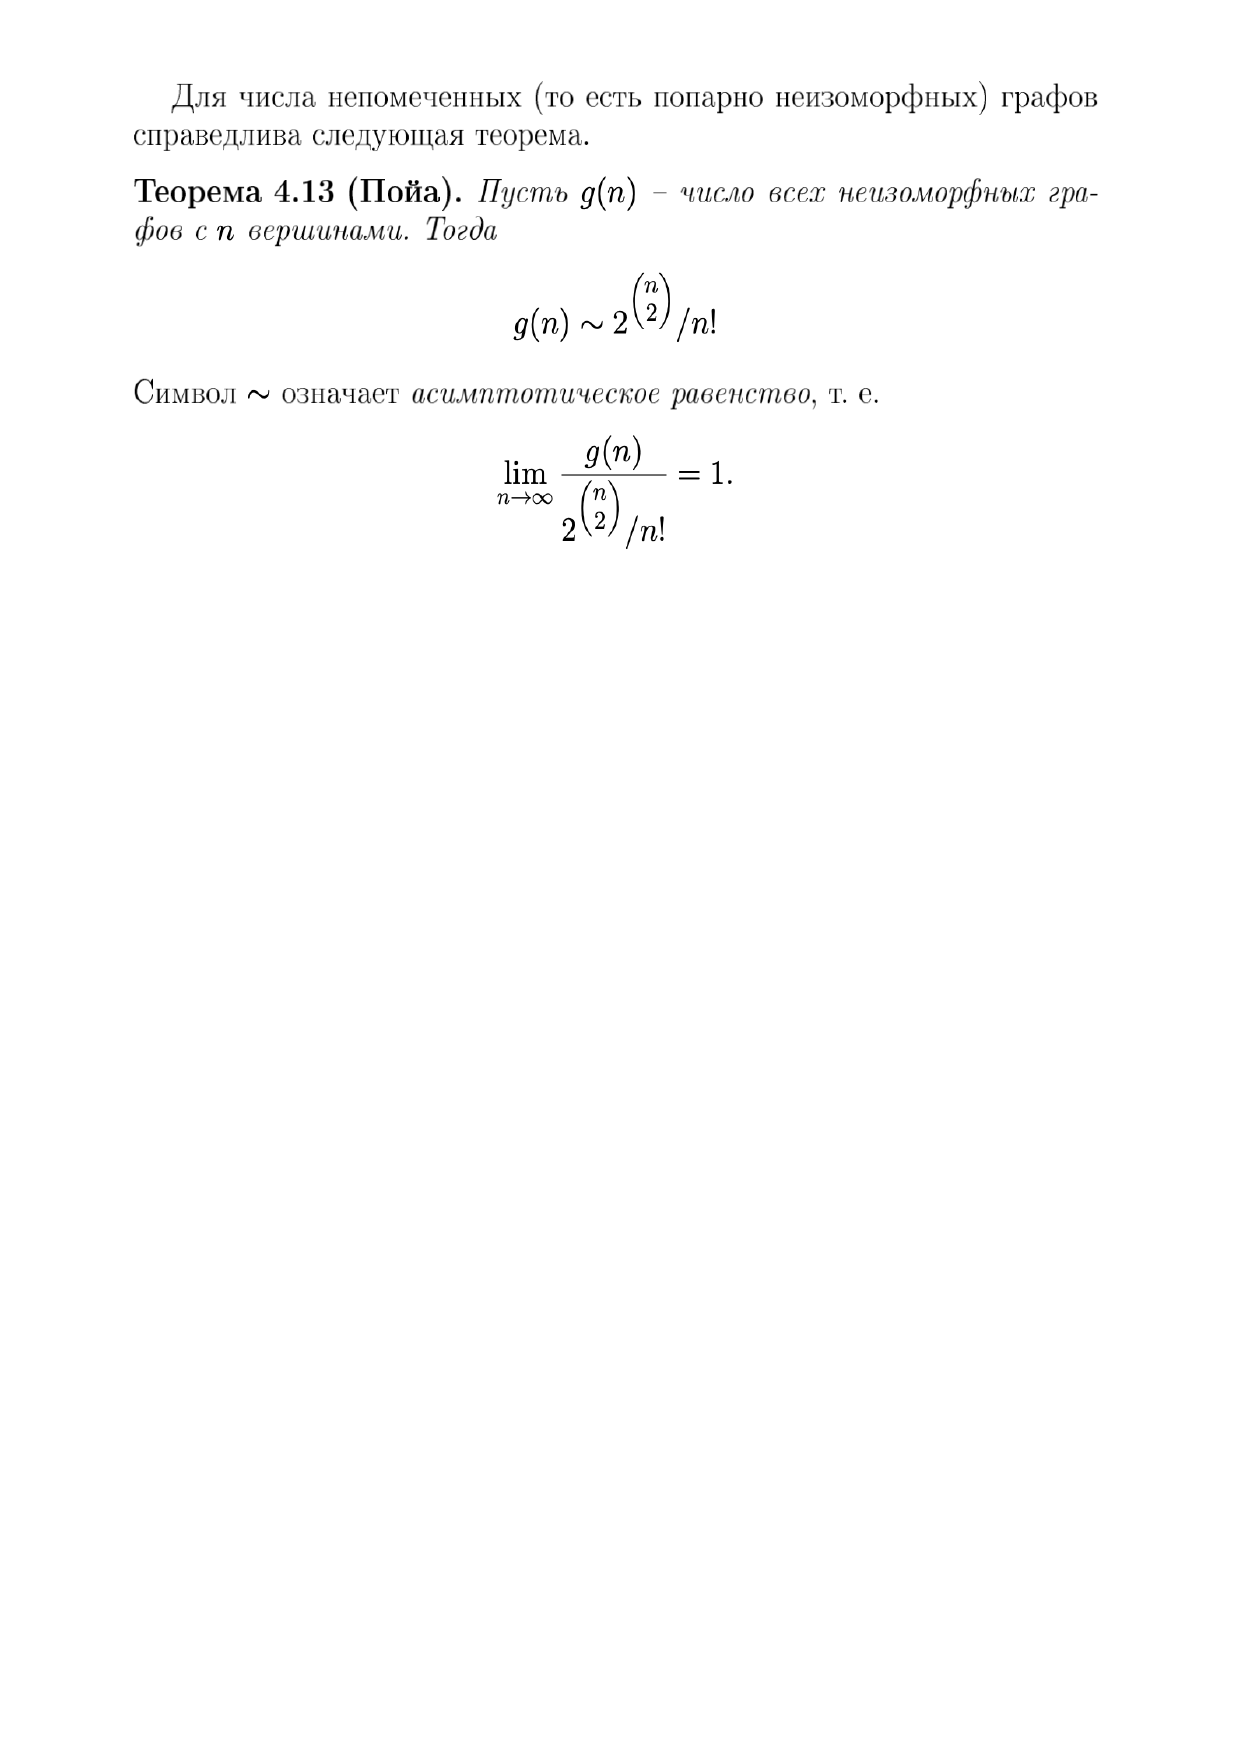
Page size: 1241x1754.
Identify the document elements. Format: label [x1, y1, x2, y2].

picture [111, 75, 1129, 572]
